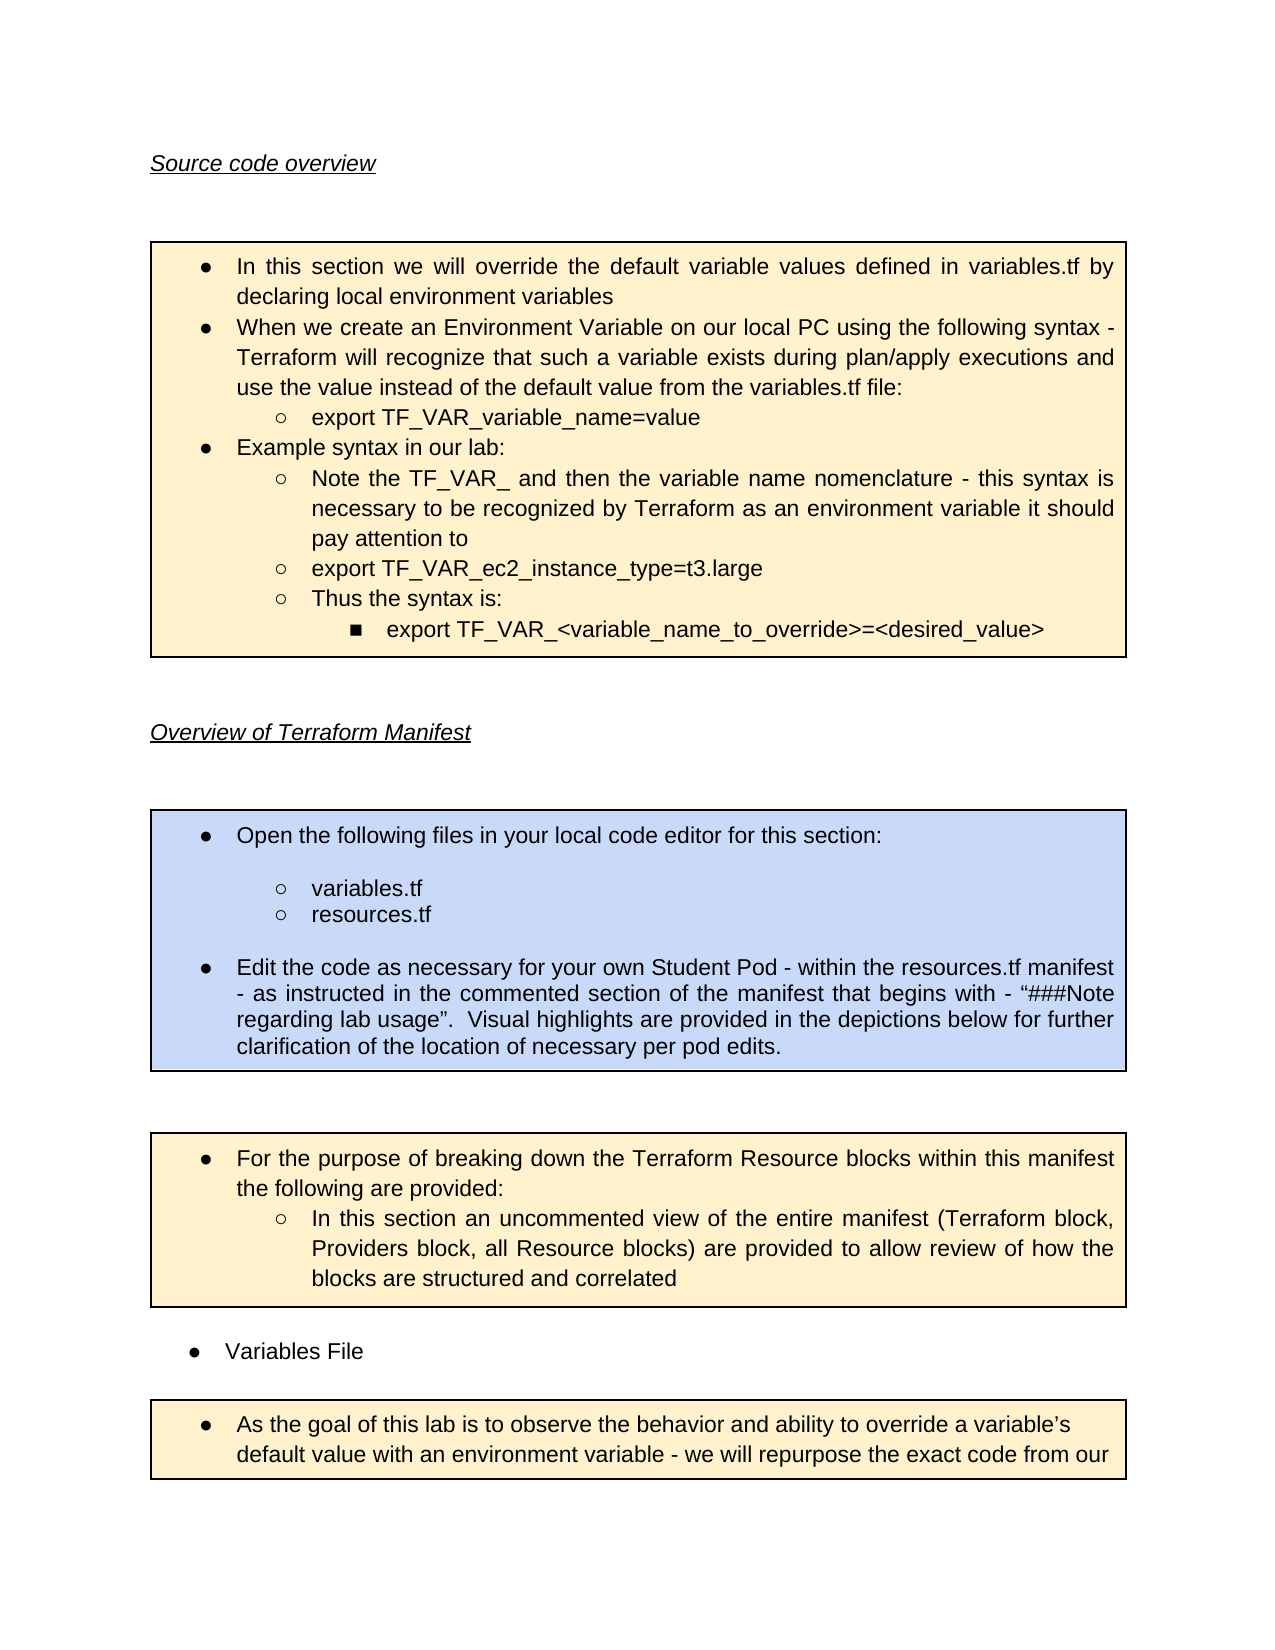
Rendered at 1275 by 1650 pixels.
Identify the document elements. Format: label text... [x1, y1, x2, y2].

table_header For the purpose of breaking down the Terraform Resource blocks within this manifest the following are provided: In this section an uncommented view of the entire manifest (Terraform block, Providers block, all Resource blocks) are provided to allow review of how the blocks are structured and correlated [152, 1134, 1125, 1306]
text Overview of Terraform Manifest [150, 719, 1125, 745]
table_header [152, 1401, 1125, 1478]
table_header Open the following files in your local code editor for this section: variables.tf resources.tf Edit the code as necessary for your own Student Pod - within the resources.tf manifest - as instructed in the commented section of the manifest that begins with - “###Note regarding lab usage”. Visual highlights are provided in the depictions below for further clarification of the location of necessary per pod edits. [152, 811, 1125, 1069]
list Variables File [187, 1338, 1125, 1364]
text Source code overview [150, 150, 1125, 176]
table_header In this section we will override the default variable values defined in variables.tf by declaring local environment variables When we create an Environment Variable on our local PC using the following syntax - Terraform will recognize that such a variable exists during plan/apply executions and use the value instead of the default value from the variables.tf file: export TF_VAR_variable_name=value Example syntax in our lab: Note the TF_VAR_ and then the variable name nomenclature - this syntax is necessary to be recognized by Terraform as an environment variable it should pay attention to export TF_VAR_ec2_instance_type=t3.large Thus the syntax is: export TF_VAR_<variable_name_to_override>=<desired_value> [152, 243, 1125, 656]
